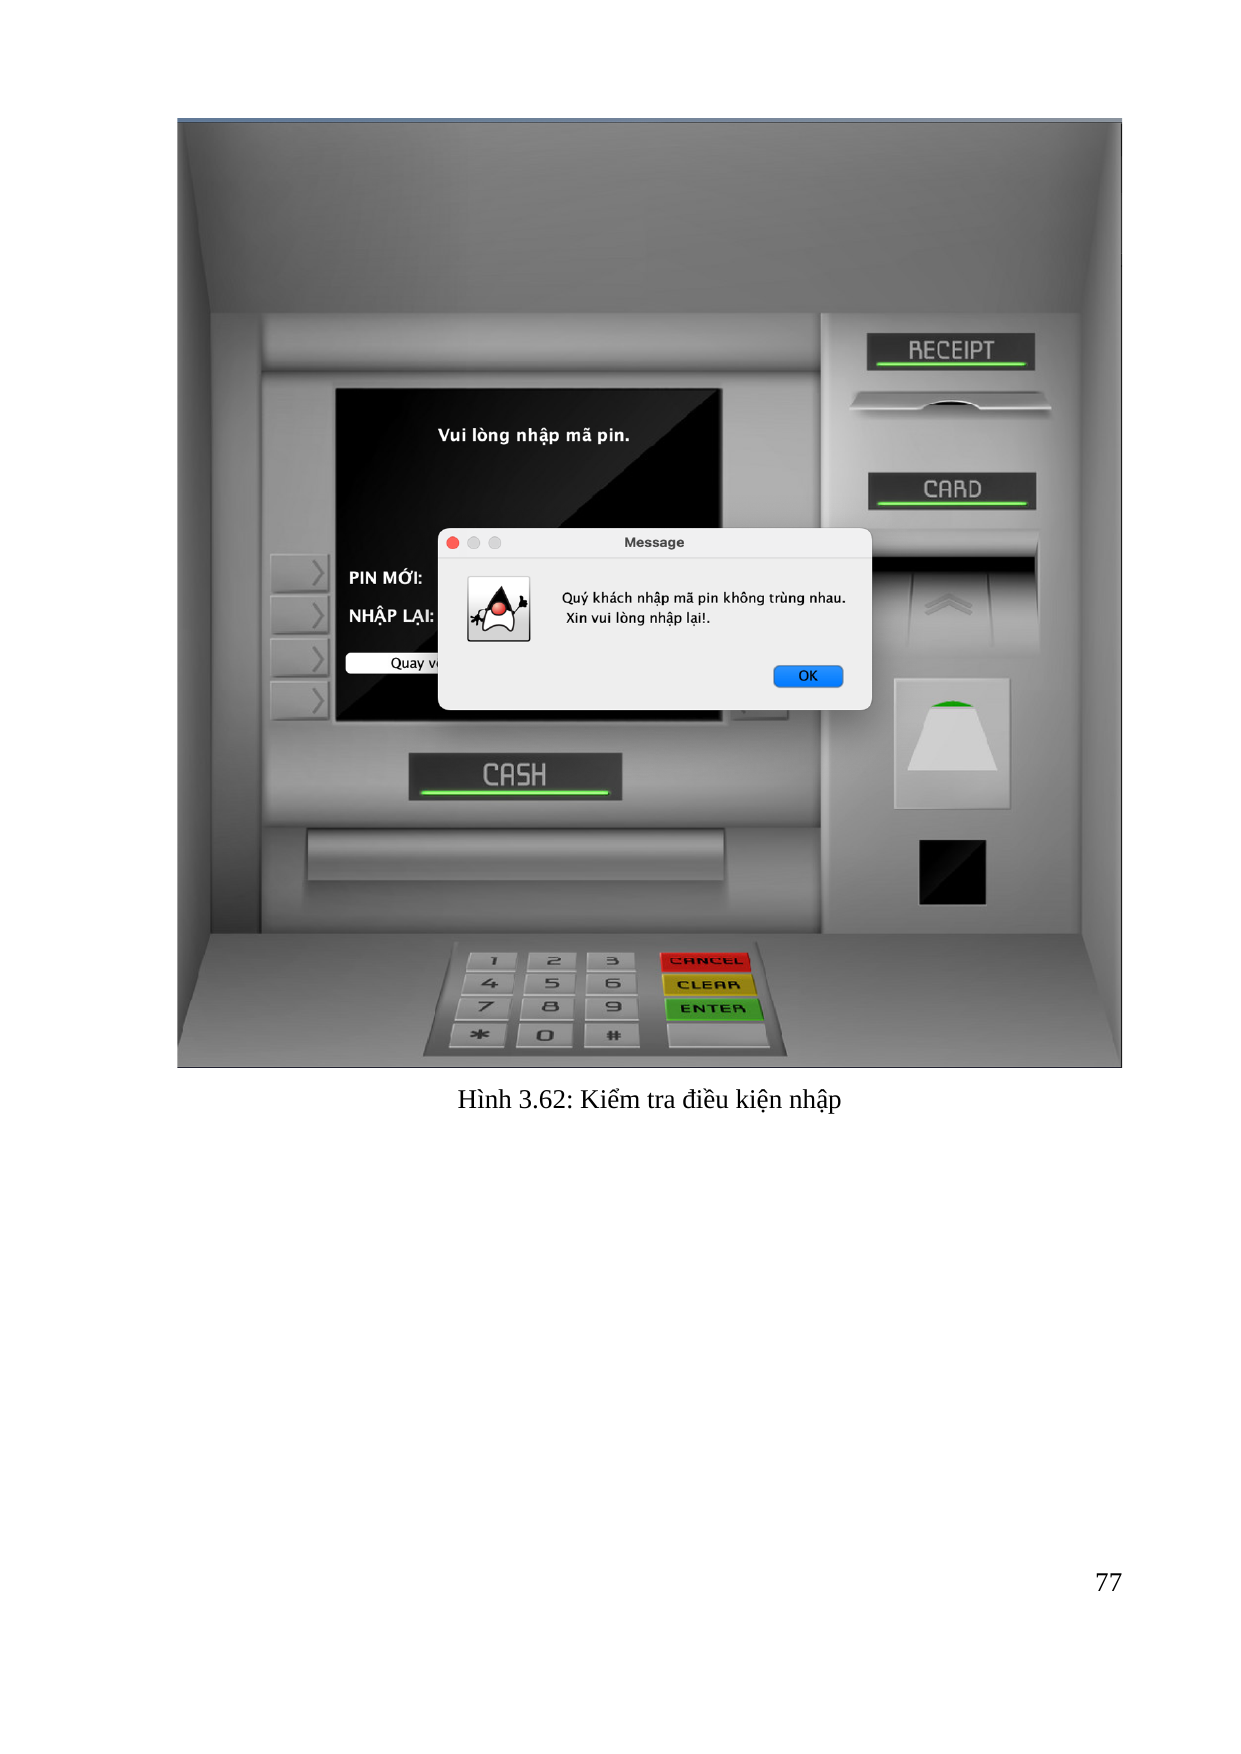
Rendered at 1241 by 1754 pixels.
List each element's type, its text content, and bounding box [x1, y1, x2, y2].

picture [177, 118, 1123, 1068]
